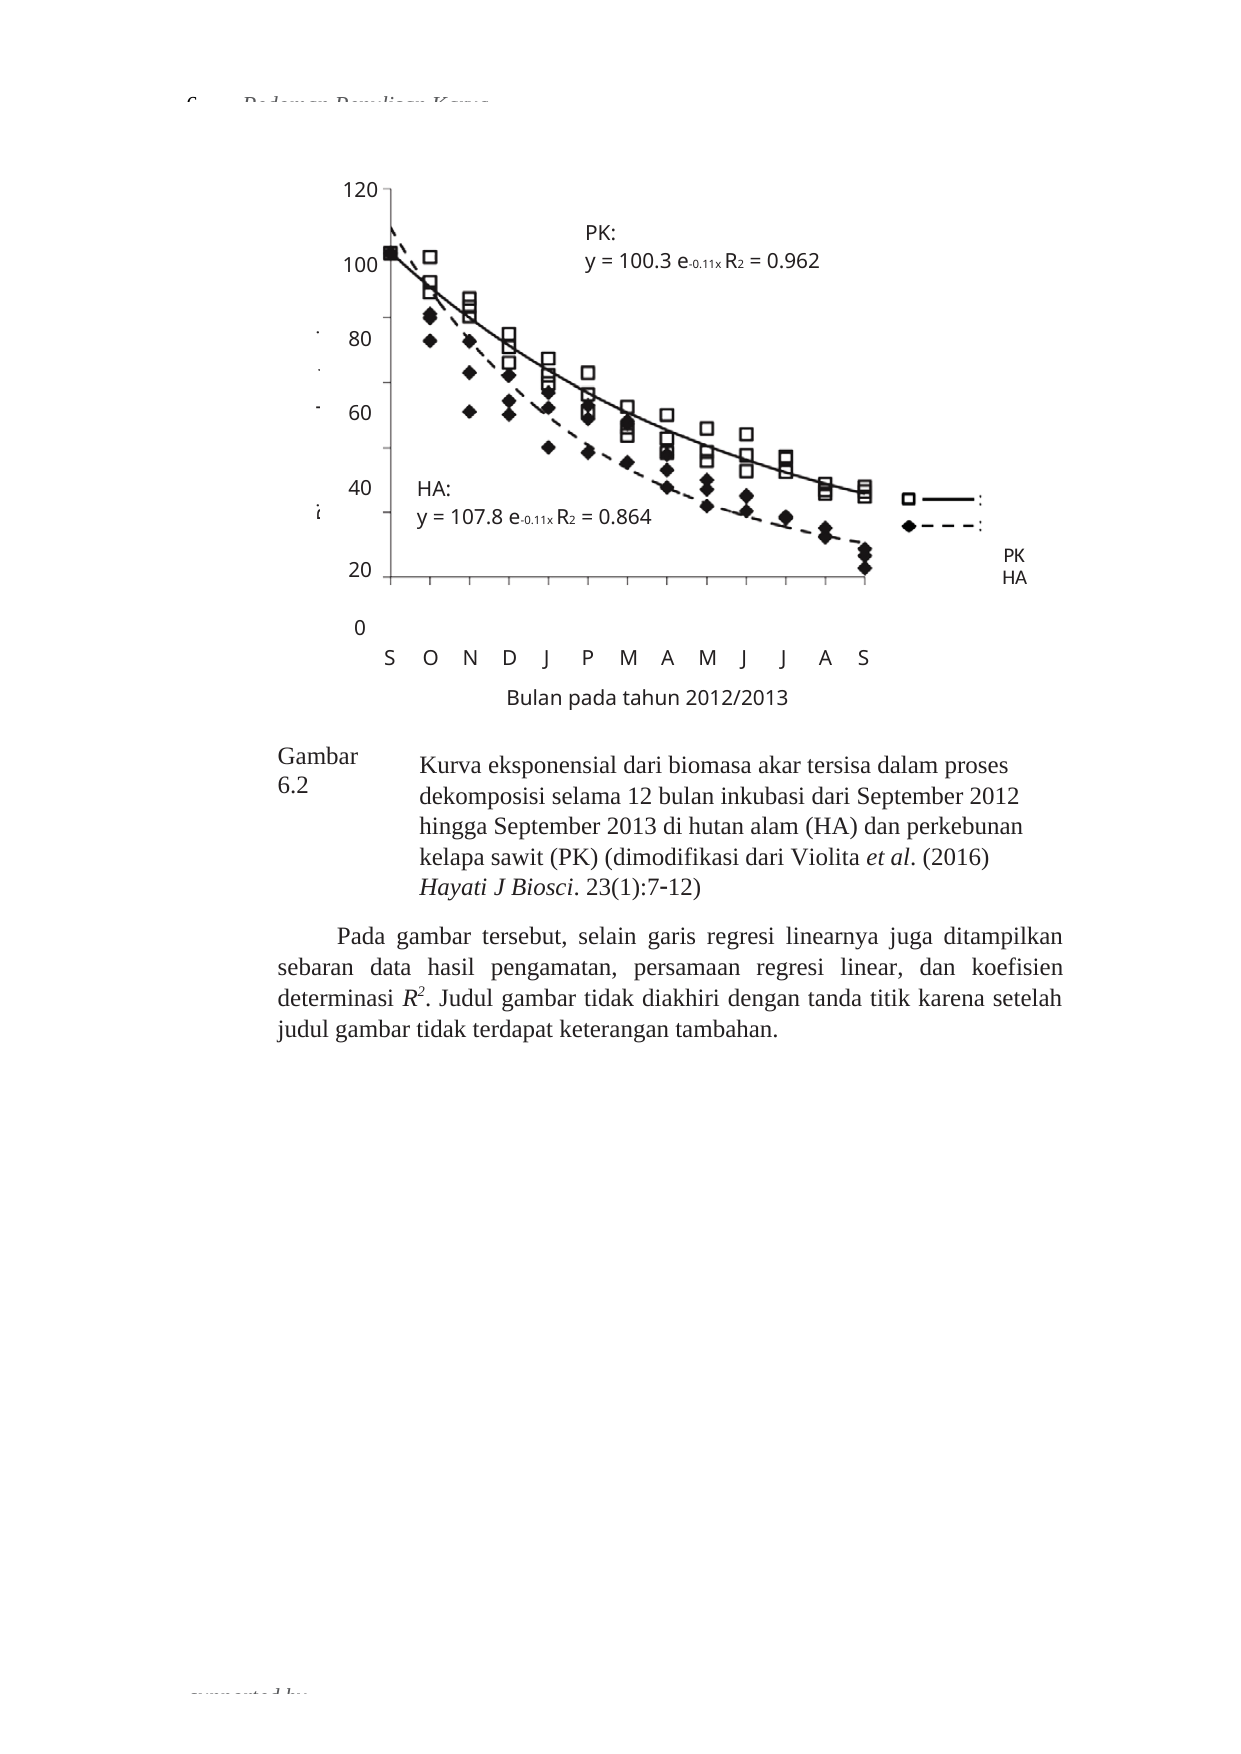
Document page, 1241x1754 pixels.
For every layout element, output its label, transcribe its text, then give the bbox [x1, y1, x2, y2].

text Bulan pada tahun 2012/2013 [506, 683, 1240, 711]
picture [380, 427, 985, 473]
text 0 [354, 613, 1240, 642]
picture [380, 353, 985, 398]
text 120 [342, 176, 1240, 204]
text Gambar 6.2 [277, 741, 395, 799]
picture [380, 204, 985, 250]
picture [380, 501, 985, 537]
text HA [158, 568, 1027, 589]
text 60 [348, 398, 1240, 427]
text S O N D J P M A M J J A S [384, 643, 1240, 671]
text 40 [348, 473, 1240, 501]
text 100 [342, 250, 1240, 279]
text Kurva eksponensial dari biomasa akar tersisa dalam proses dekomposisi selama 12 bulan inkubasi dari September 2012 hingga September 2013 di hutan alam (HA) dan perkebunan kelapa sawit (PK) (dimodifikasi dari Violita et al. (2016) Hayati J Biosci. 23(1):712) [419, 751, 1025, 901]
text 20 PK [348, 537, 1240, 568]
picture [380, 279, 985, 324]
text 80 [348, 324, 1240, 353]
text Pada gambar tersebut, selain garis regresi linearnya juga ditampilkan sebaran data hasil pengamatan, persamaan regresi linear, dan koefisien determinasi R2. Judul gambar tidak diakhiri dengan tanda titik karena setelah judul gambar tidak terdapat keterangan tambahan. [277, 921, 1063, 1043]
